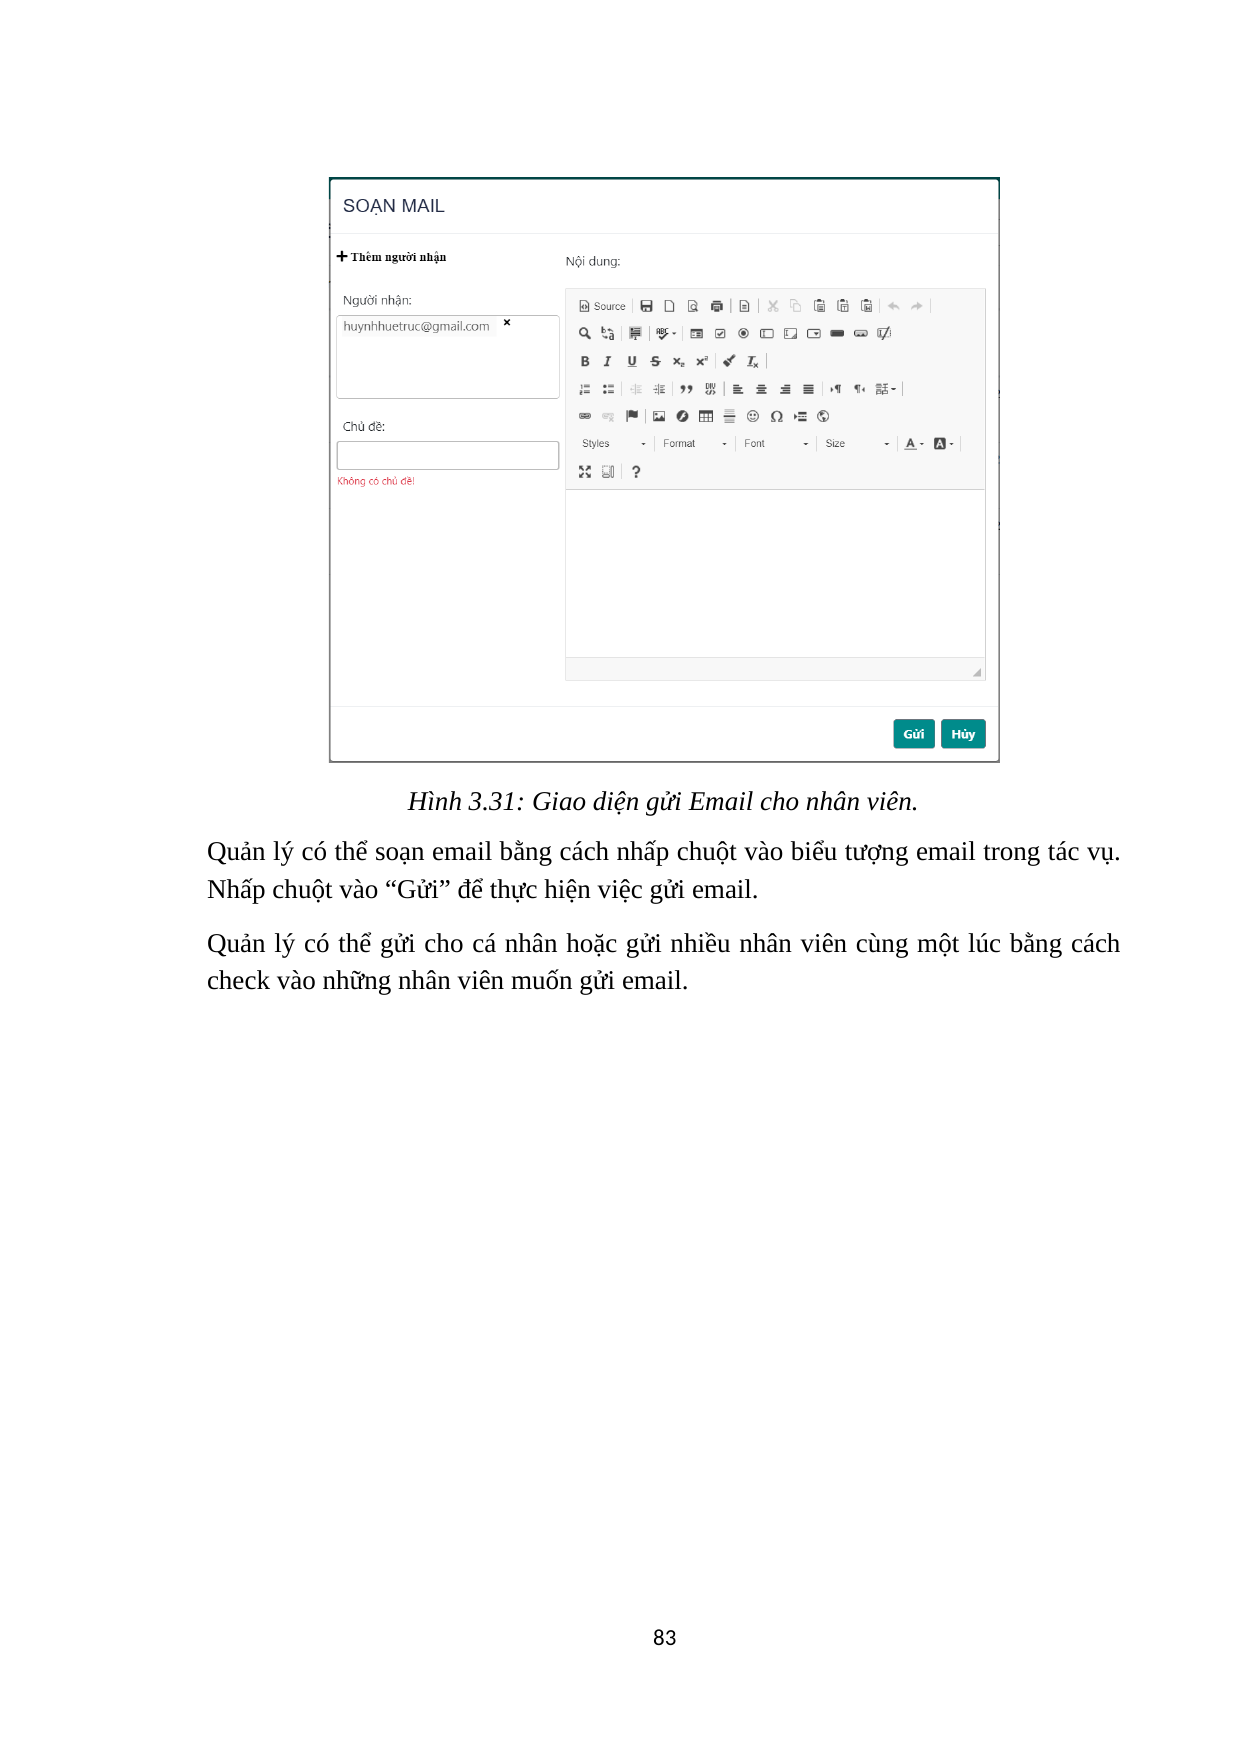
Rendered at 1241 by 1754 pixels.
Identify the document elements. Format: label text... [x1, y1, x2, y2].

text Hình 3.31: Giao diện gửi Email cho nhân viên. [207, 785, 1122, 816]
text Quản lý có thể gửi cho cá nhân hoặc gửi nhiều nhân viên cùng một lúc bằng cách check vào những nhân viên muốn gửi email. [207, 927, 1122, 995]
picture [328, 177, 1000, 763]
text Quản lý có thể soạn email bằng cách nhấp chuột vào biểu tượng email trong tác vụ. Nhấp chuột vào “Gửi” để thực hiện việc gửi email. [207, 835, 1122, 904]
